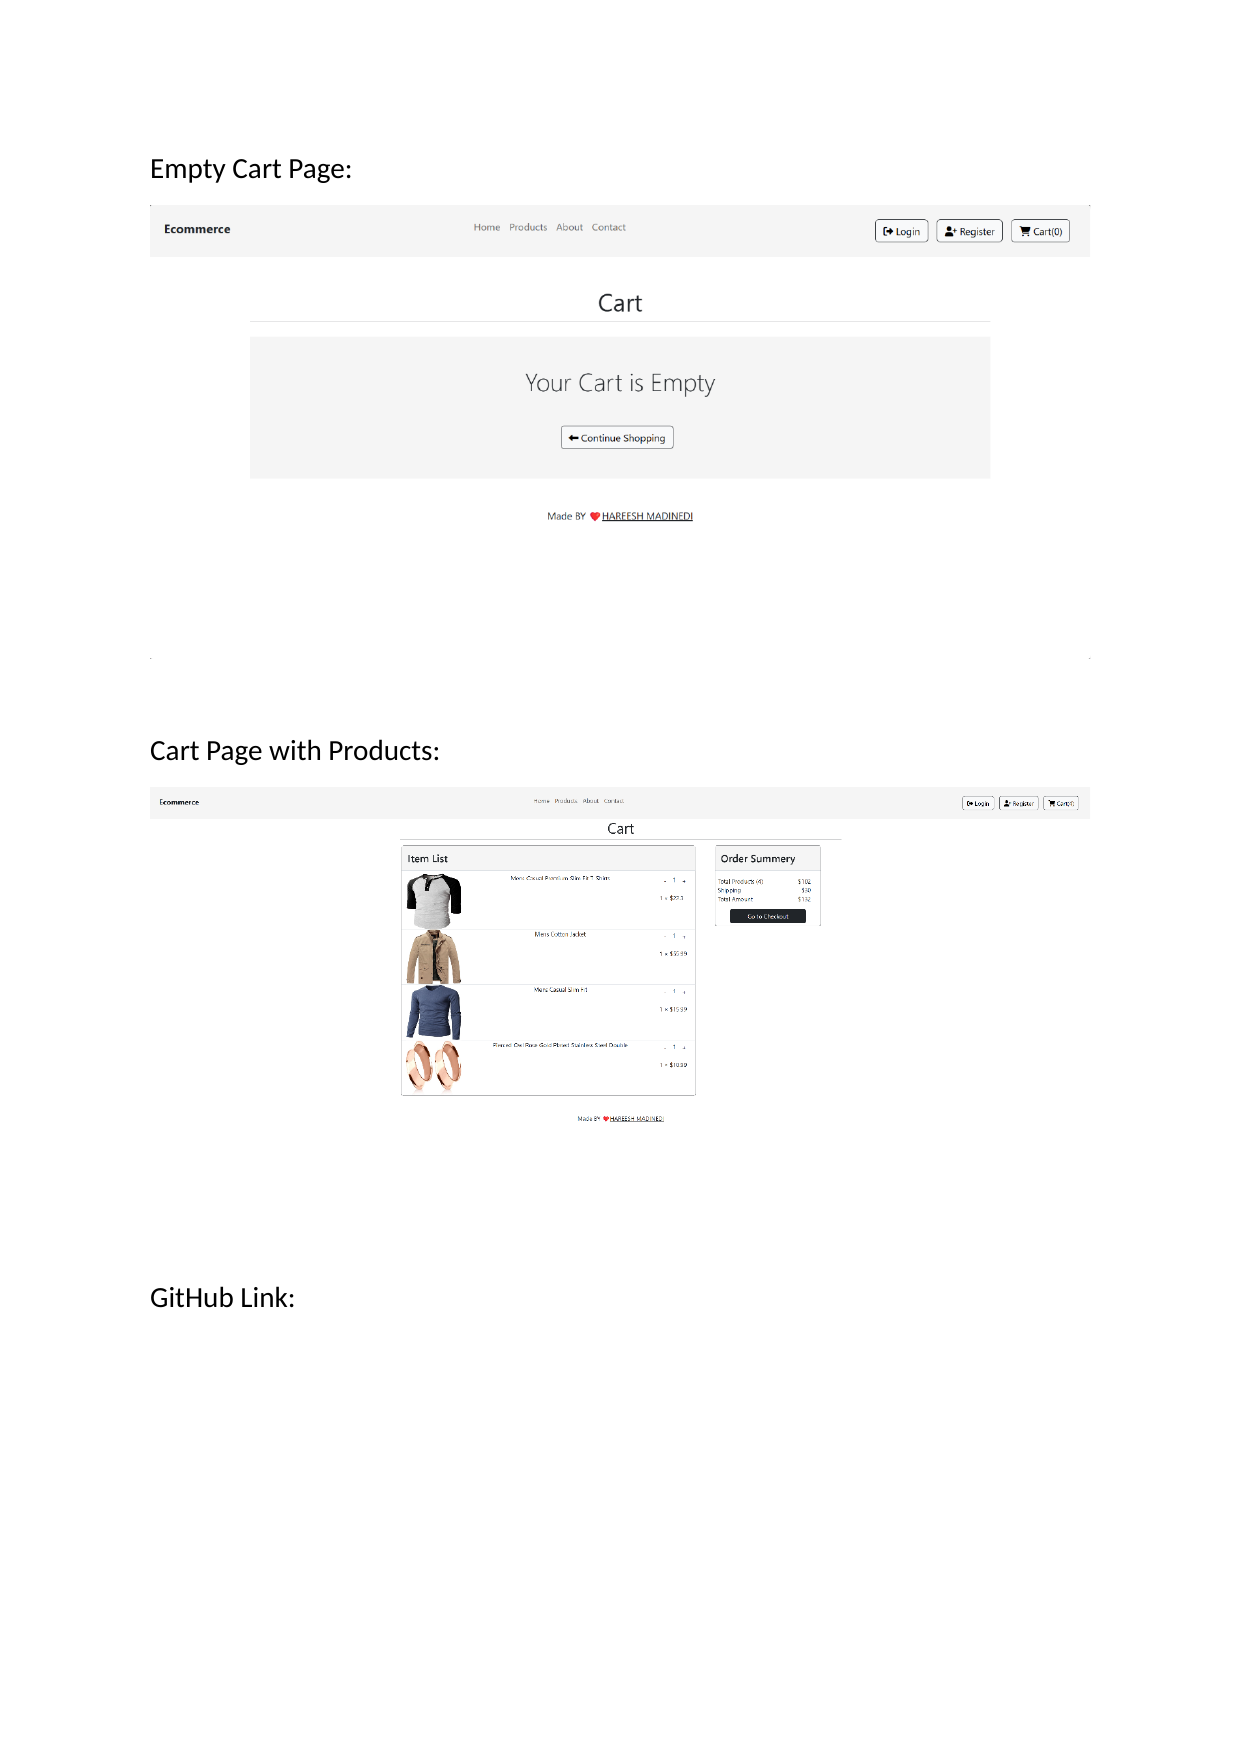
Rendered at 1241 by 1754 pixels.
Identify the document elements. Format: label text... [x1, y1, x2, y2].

picture [150, 205, 1091, 659]
text Cart Page with Products: [150, 732, 1090, 768]
text Empty Cart Page: [150, 150, 1090, 186]
picture [150, 787, 1091, 1206]
text GitHub Link: [150, 1279, 1090, 1315]
